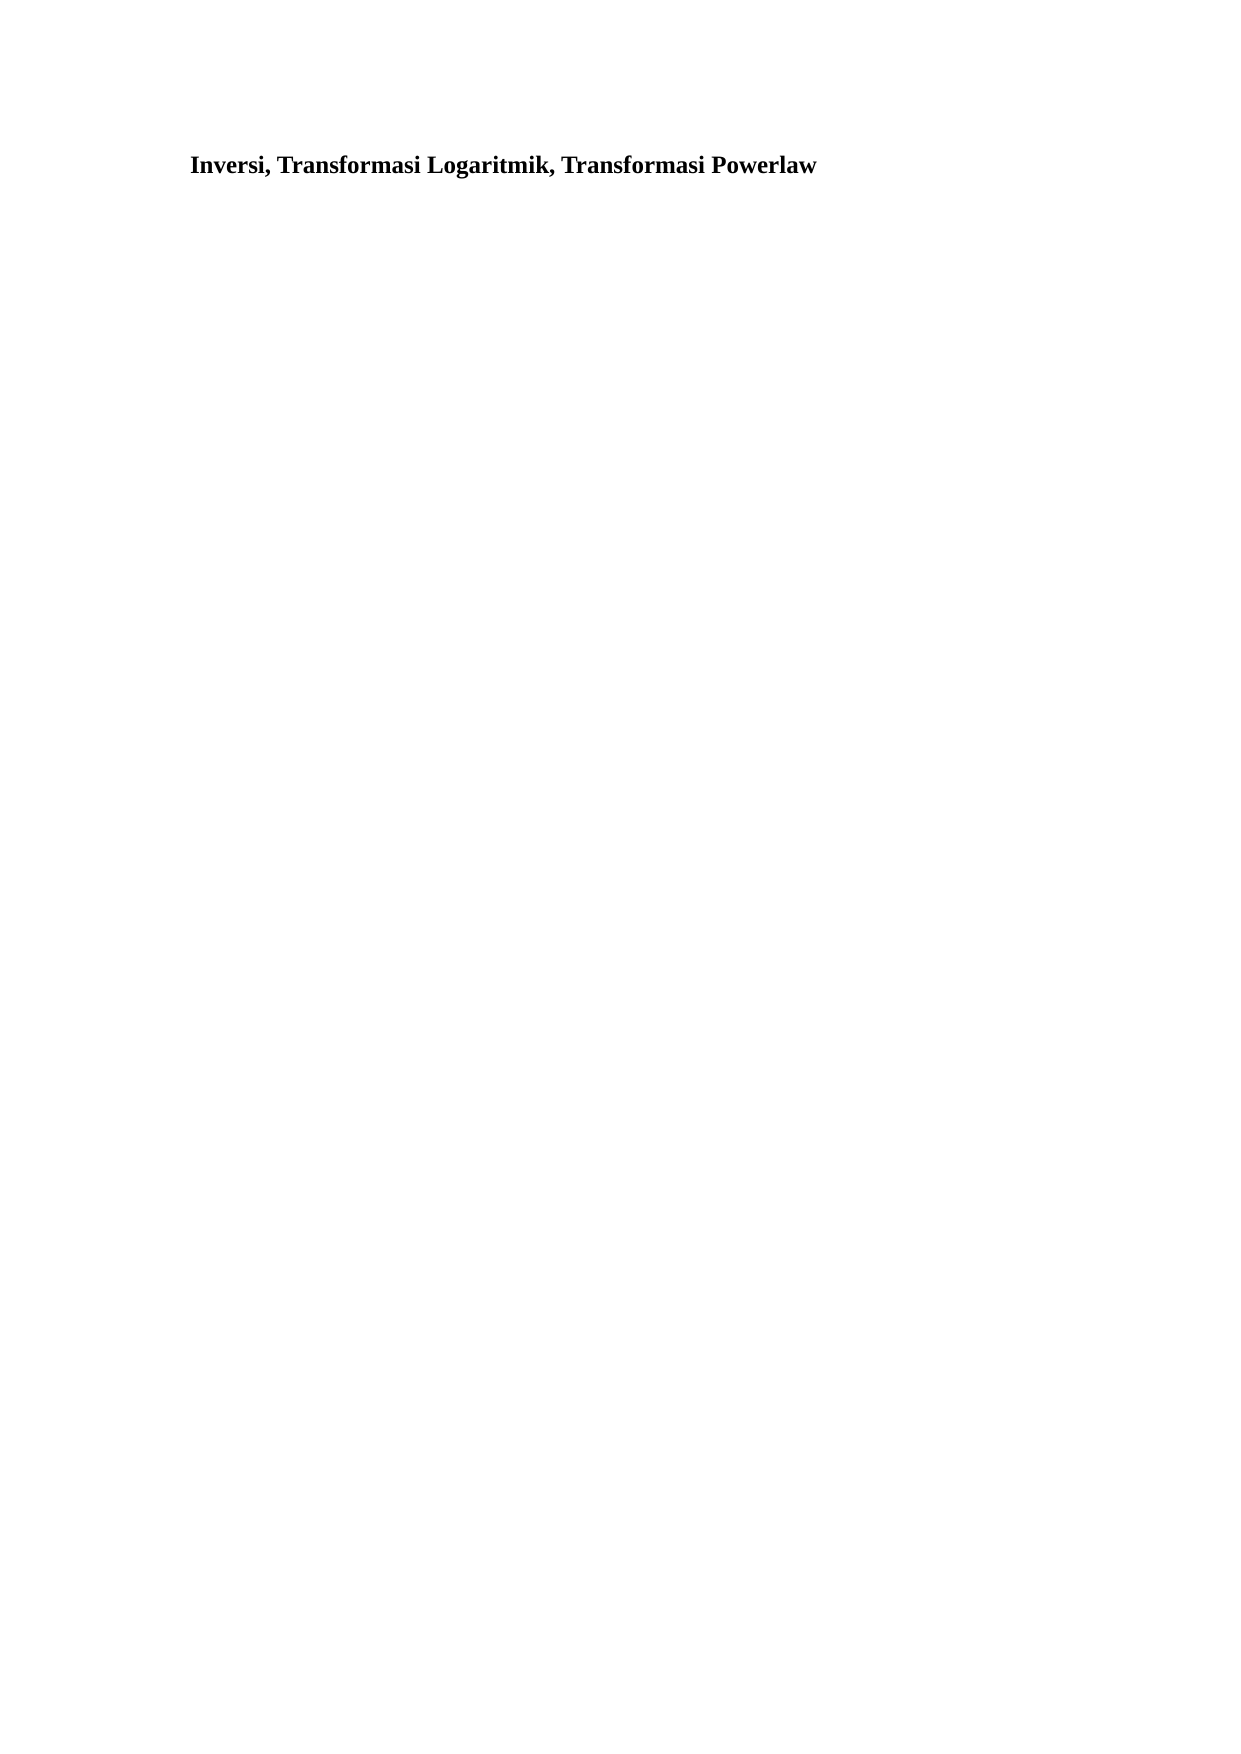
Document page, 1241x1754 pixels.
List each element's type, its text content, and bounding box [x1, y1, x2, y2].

table_header Inversi, Transformasi Logaritmik, Transformasi Powerlaw [150, 150, 857, 179]
